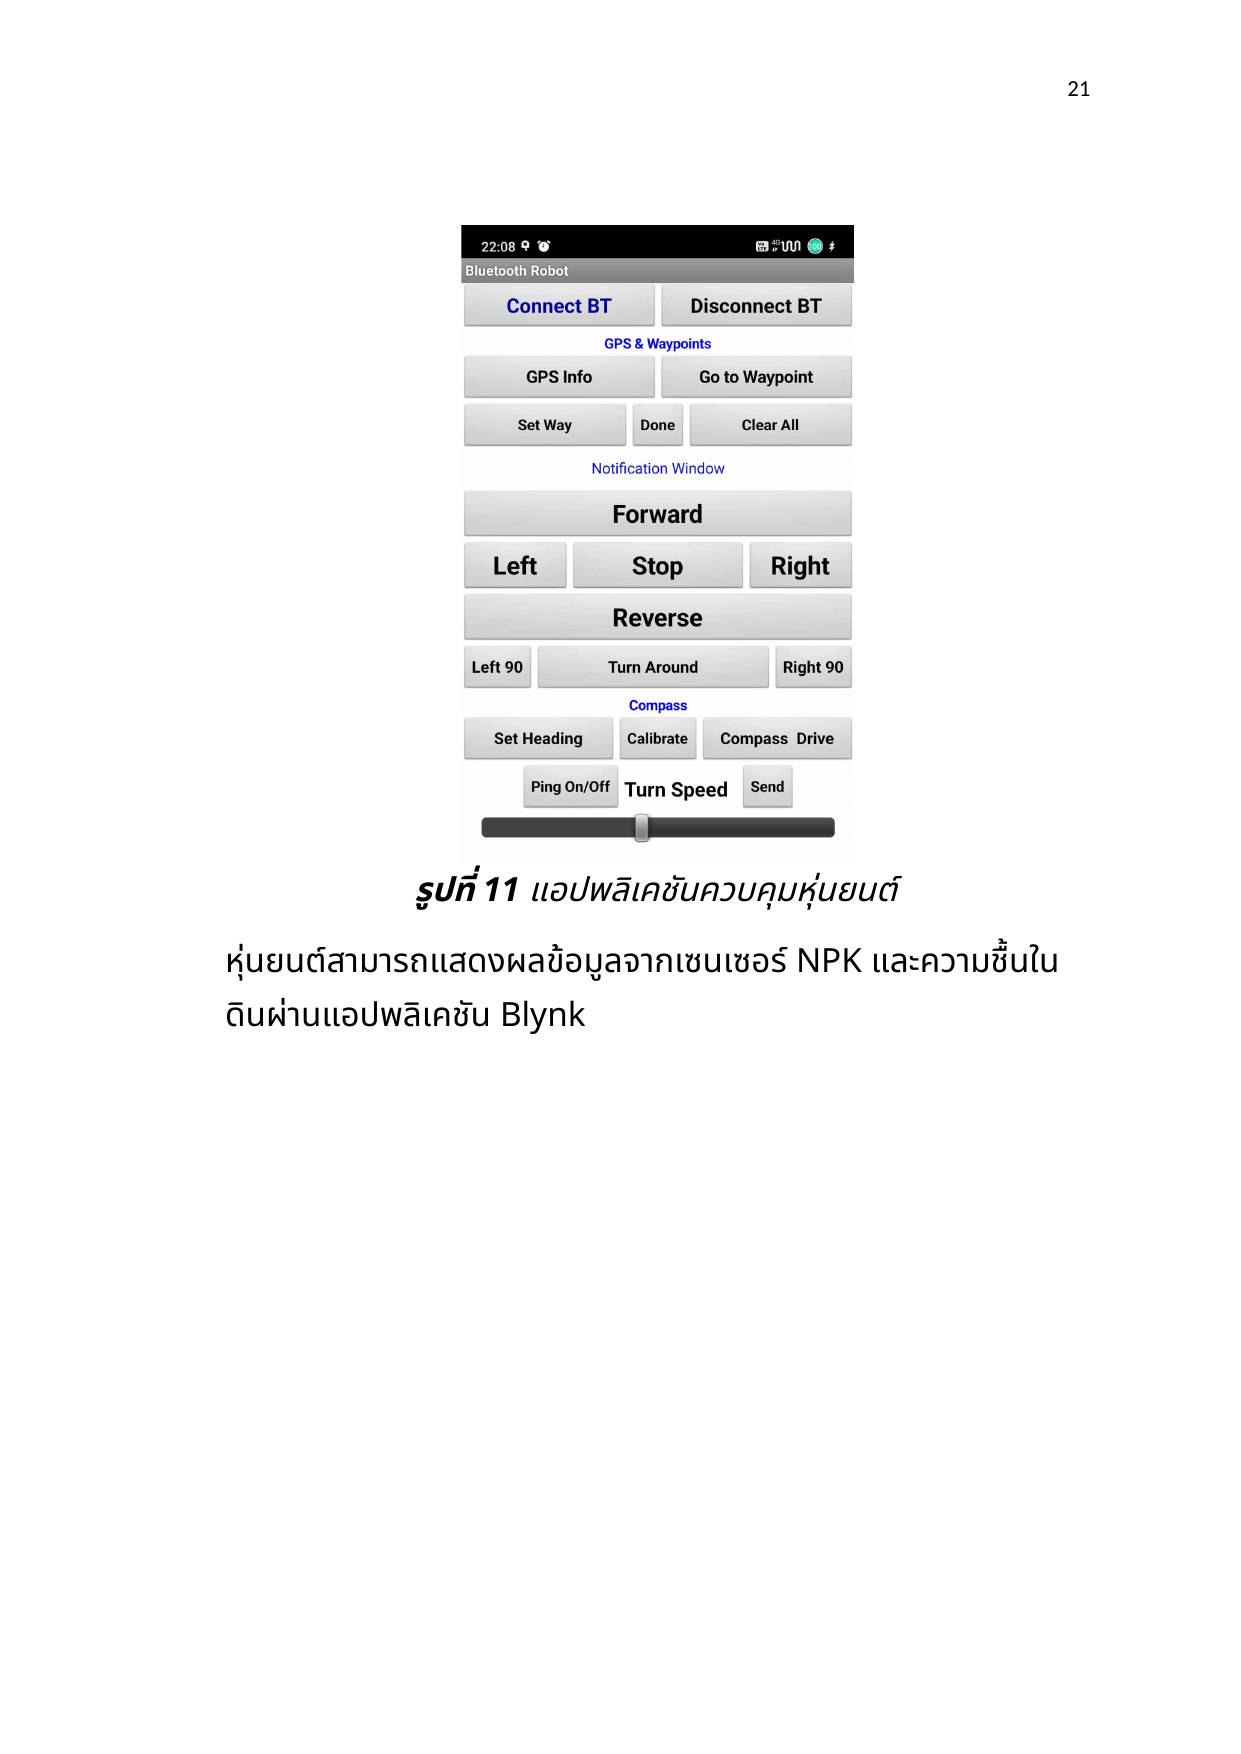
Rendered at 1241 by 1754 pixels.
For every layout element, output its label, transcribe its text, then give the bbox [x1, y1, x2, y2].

picture [461, 225, 854, 862]
text หุ่นยนต์สามารถแสดงผลข้อมูลจากเซนเซอร์ NPK และความชื้นในดินผ่านแอปพลิเคชัน Blynk [225, 937, 1090, 1042]
